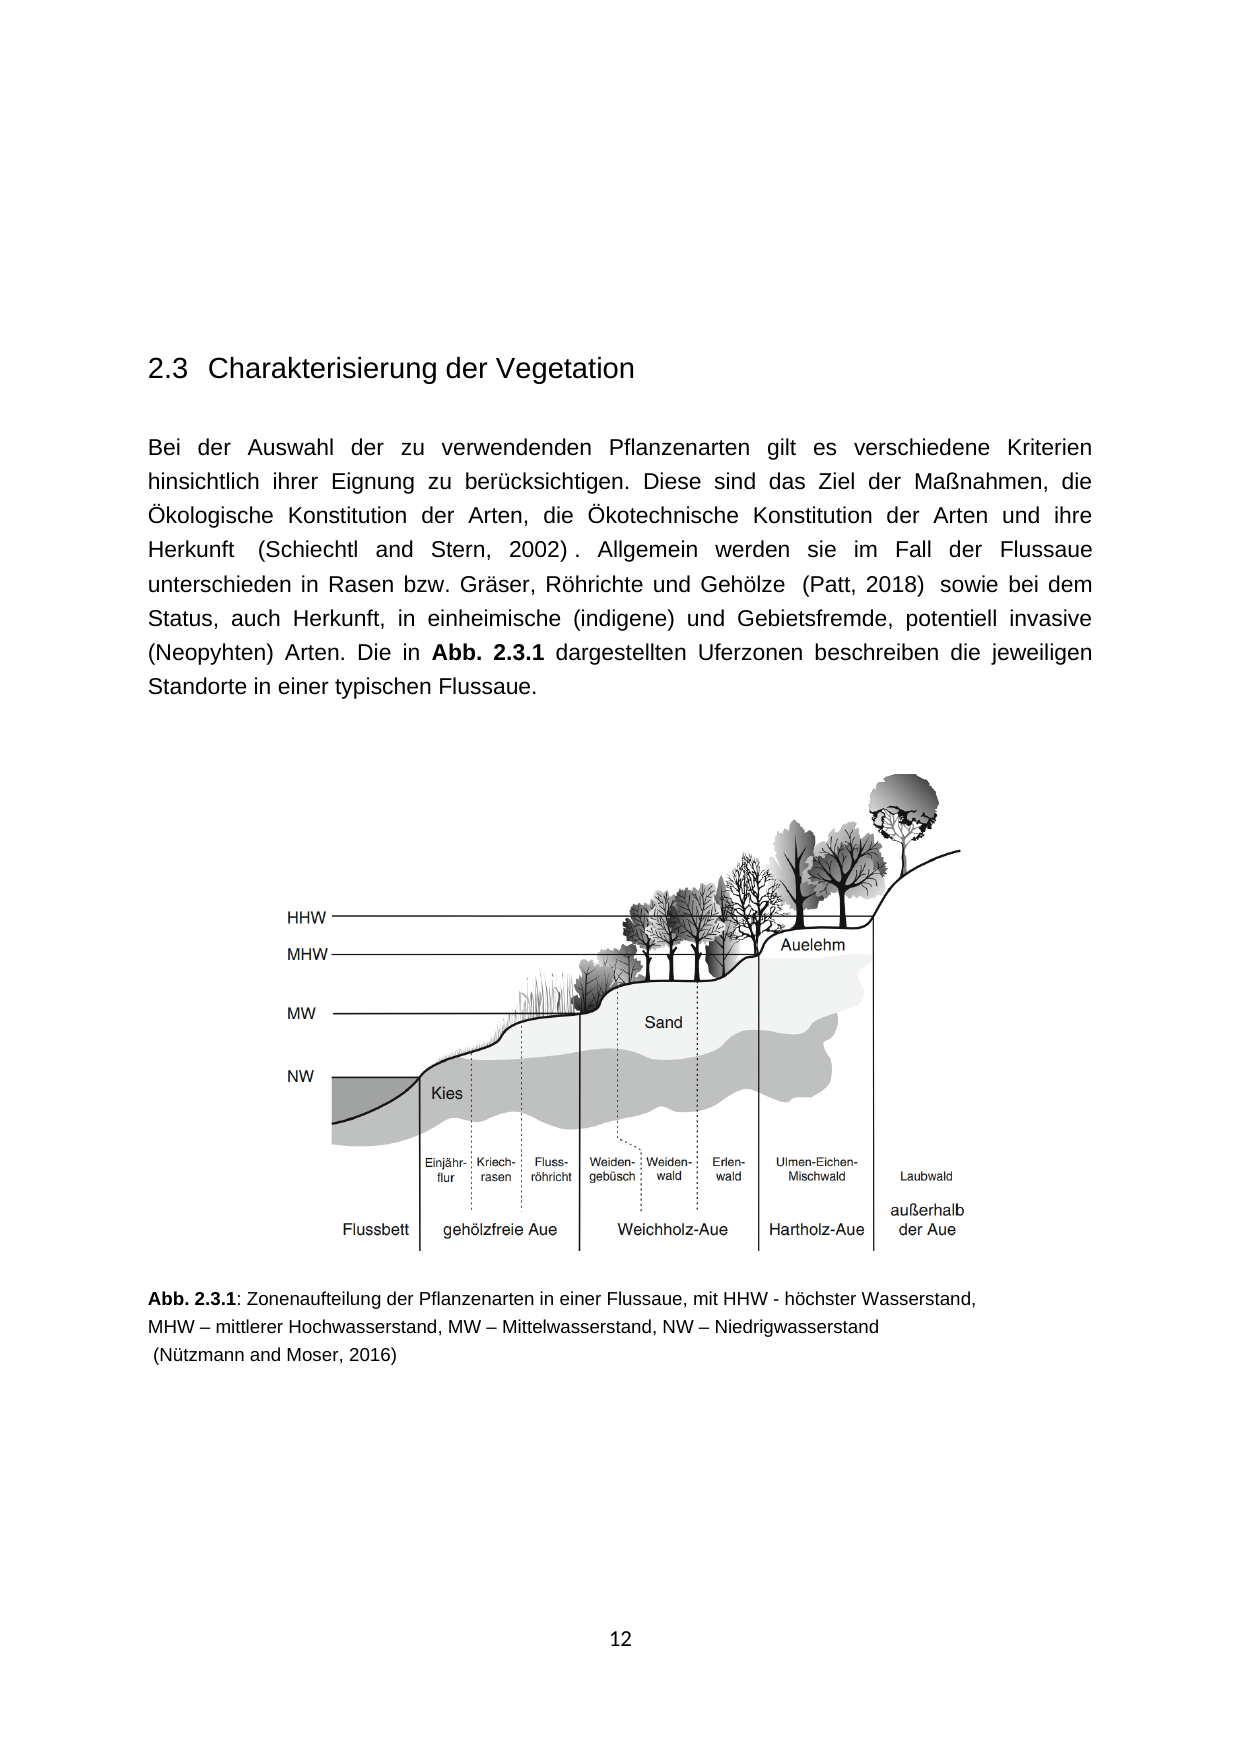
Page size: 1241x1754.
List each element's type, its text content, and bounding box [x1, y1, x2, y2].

subtitle Charakterisierung der Vegetation [148, 351, 1093, 384]
picture [217, 774, 1024, 1263]
text Bei der Auswahl der zu verwendenden Pflanzenarten gilt es verschiedene Kriterien hinsichtlich ihrer Eignung zu berücksichtigen. Diese sind das Ziel der Maßnahmen, die Ökologische Konstitution der Arten, die Ökotechnische Konstitution der Arten und ihre Herkunft . Allgemein werden sie im Fall der Flussaue unterschieden in Rasen bzw. Gräser, Röhrichte und Gehölze sowie bei dem Status, auch Herkunft, in einheimische (indigene) und Gebietsfremde, potentiell invasive (Neopyhten) Arten. Die in Abb. 2.3.1 dargestellten Uferzonen beschreiben die jeweiligen Standorte in einer typischen Flussaue. [148, 434, 1093, 699]
text Abb. 2.3.1: Zonenaufteilung der Pflanzenarten in einer Flussaue, mit HHW - höchster Wasserstand, MHW – mittlerer Hochwasserstand, MW – Mittelwasserstand, NW – Niedrigwasserstand [148, 1288, 1093, 1365]
